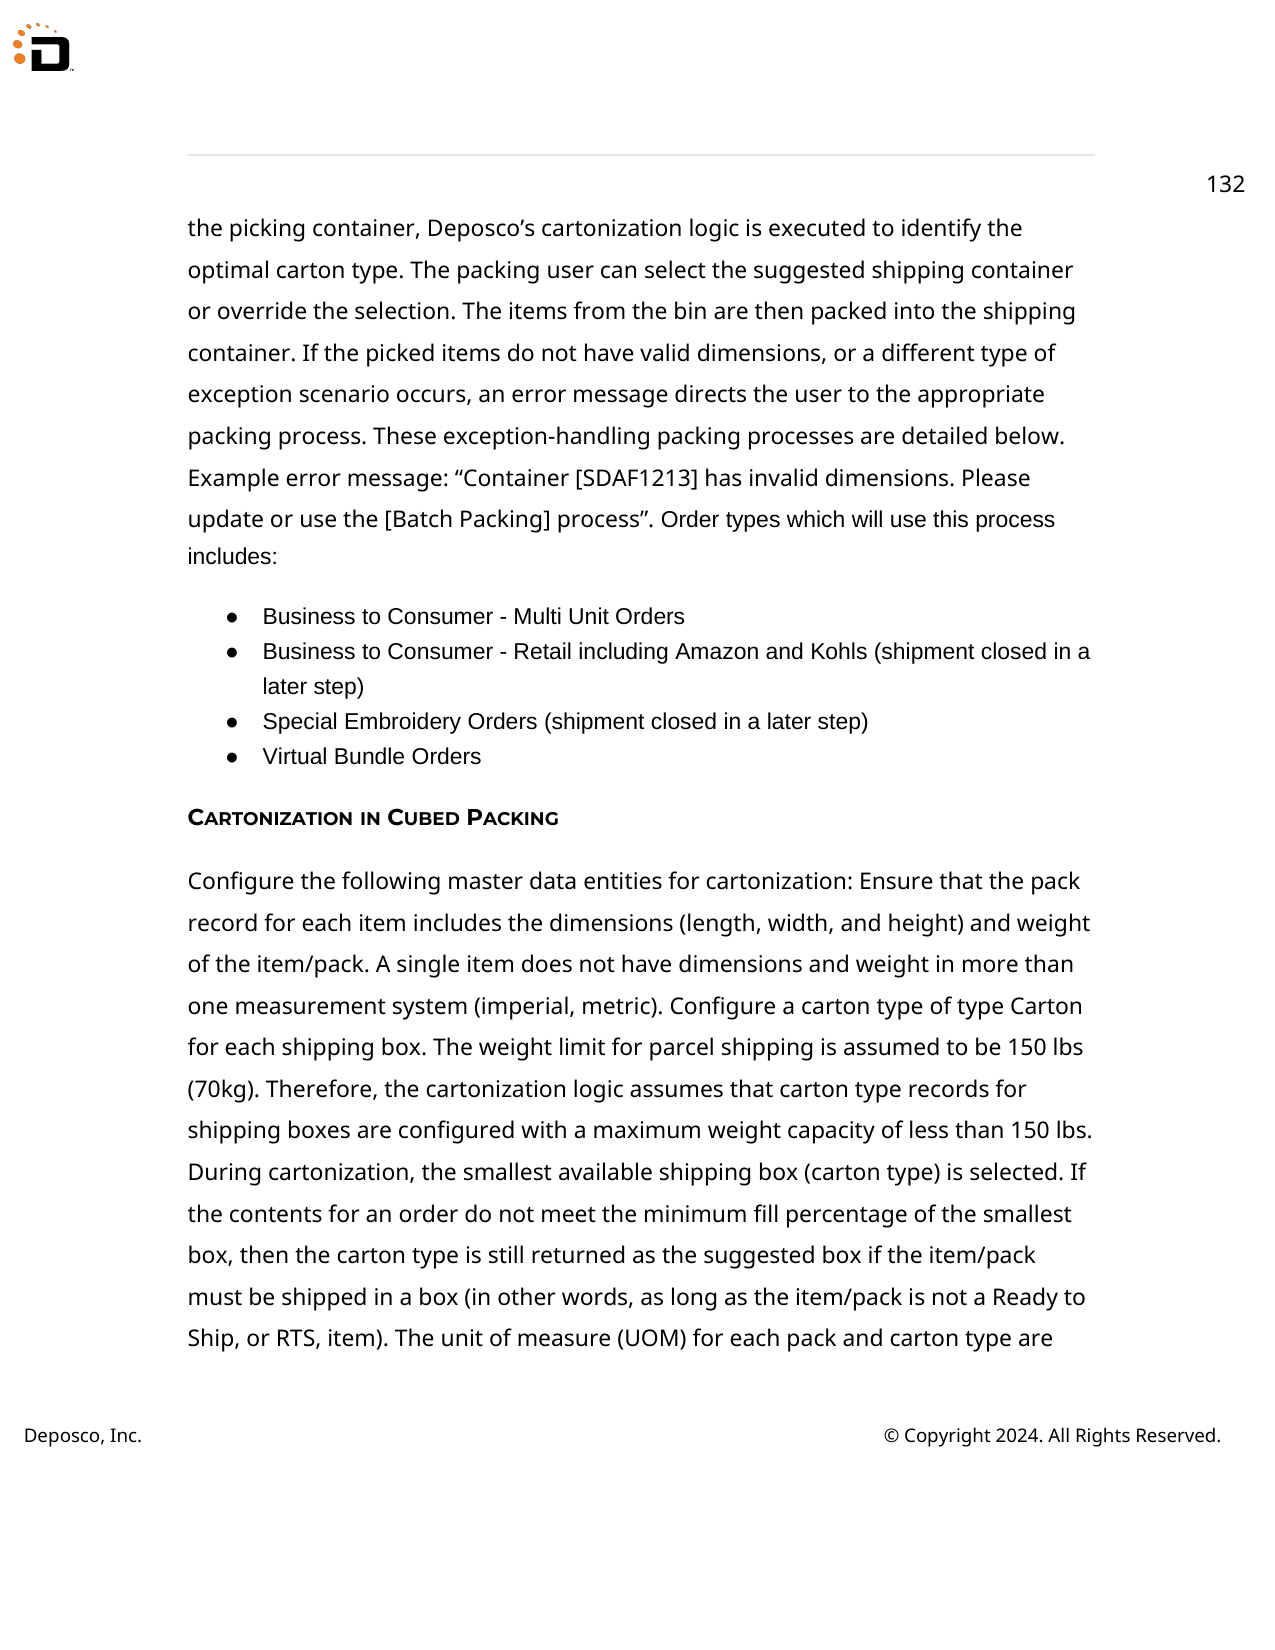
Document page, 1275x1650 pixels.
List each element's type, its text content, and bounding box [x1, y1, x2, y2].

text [187, 212, 1095, 569]
list Business to Consumer - Multi Unit Orders [225, 603, 1095, 629]
picture [13, 23, 74, 71]
text Cartonization in Cubed Packing [187, 803, 1095, 831]
list Special Embroidery Orders (shipment closed in a later step) [225, 708, 1095, 734]
list Virtual Bundle Orders [225, 743, 1095, 769]
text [187, 865, 1095, 1353]
list Business to Consumer - Retail including Amazon and Kohls (shipment closed in a later step) [225, 638, 1095, 699]
